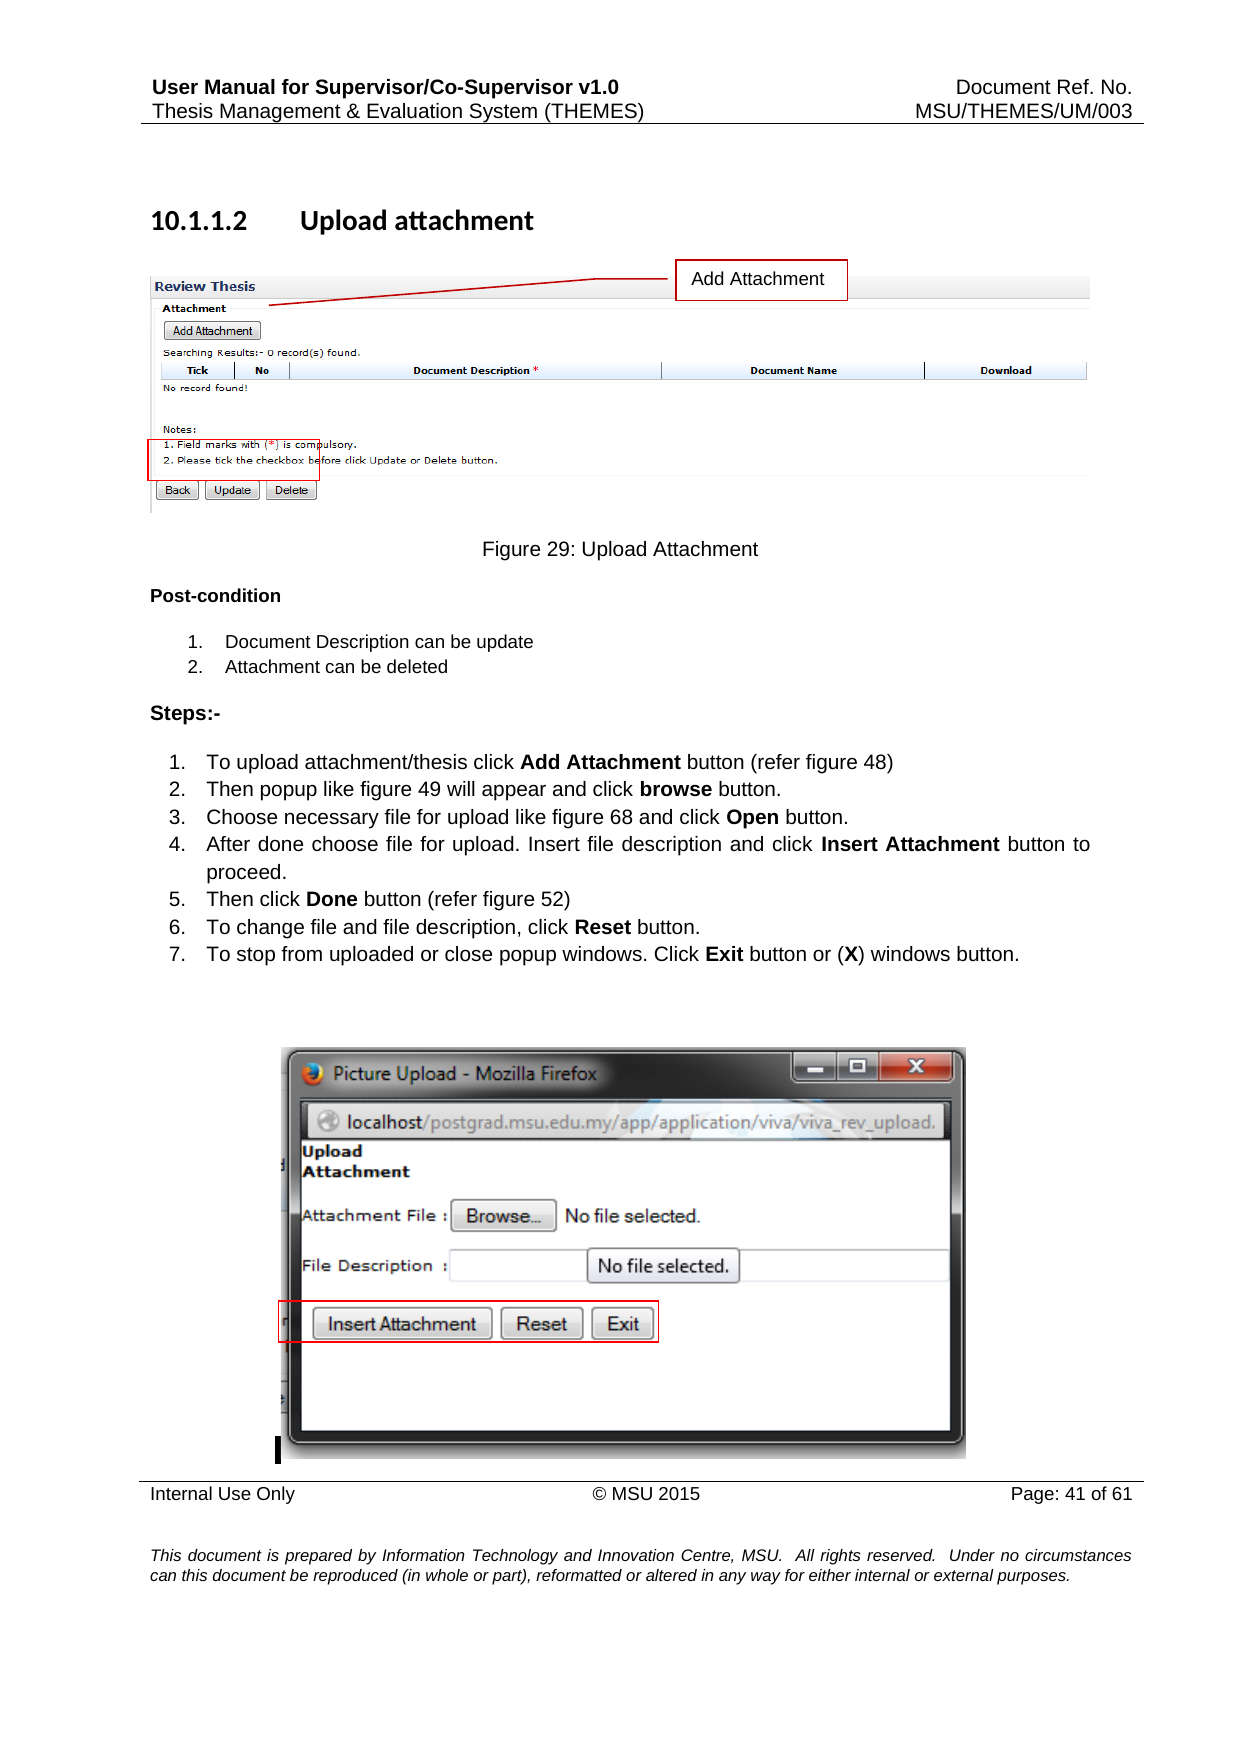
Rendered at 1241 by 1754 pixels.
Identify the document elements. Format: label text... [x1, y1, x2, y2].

text Steps:- [150, 701, 1090, 725]
list After done choose file for upload. Insert file description and click Insert Attachment button to proceed. [169, 832, 1090, 883]
picture [280, 1047, 966, 1459]
picture [150, 276, 1091, 513]
list Then popup like figure 49 will appear and click browse button. [169, 777, 1090, 801]
picture [280, 1302, 658, 1341]
picture [150, 440, 319, 480]
list Choose necessary file for upload like figure 68 and click Open button. [169, 804, 1090, 828]
list To change file and file description, click Reset button. [169, 914, 1090, 938]
list To upload attachment/thesis click Add Attachment button (refer figure 48) [169, 749, 1090, 773]
text Post-condition [150, 585, 1090, 607]
list To stop from uploaded or close popup windows. Click Exit button or (X) windows button. [169, 942, 1090, 966]
list Attachment can be deleted [187, 656, 1090, 677]
list Document Description can be update [187, 631, 1090, 652]
list Then click Done button (refer figure 52) [169, 887, 1090, 911]
subtitle Upload attachment [150, 202, 1090, 237]
